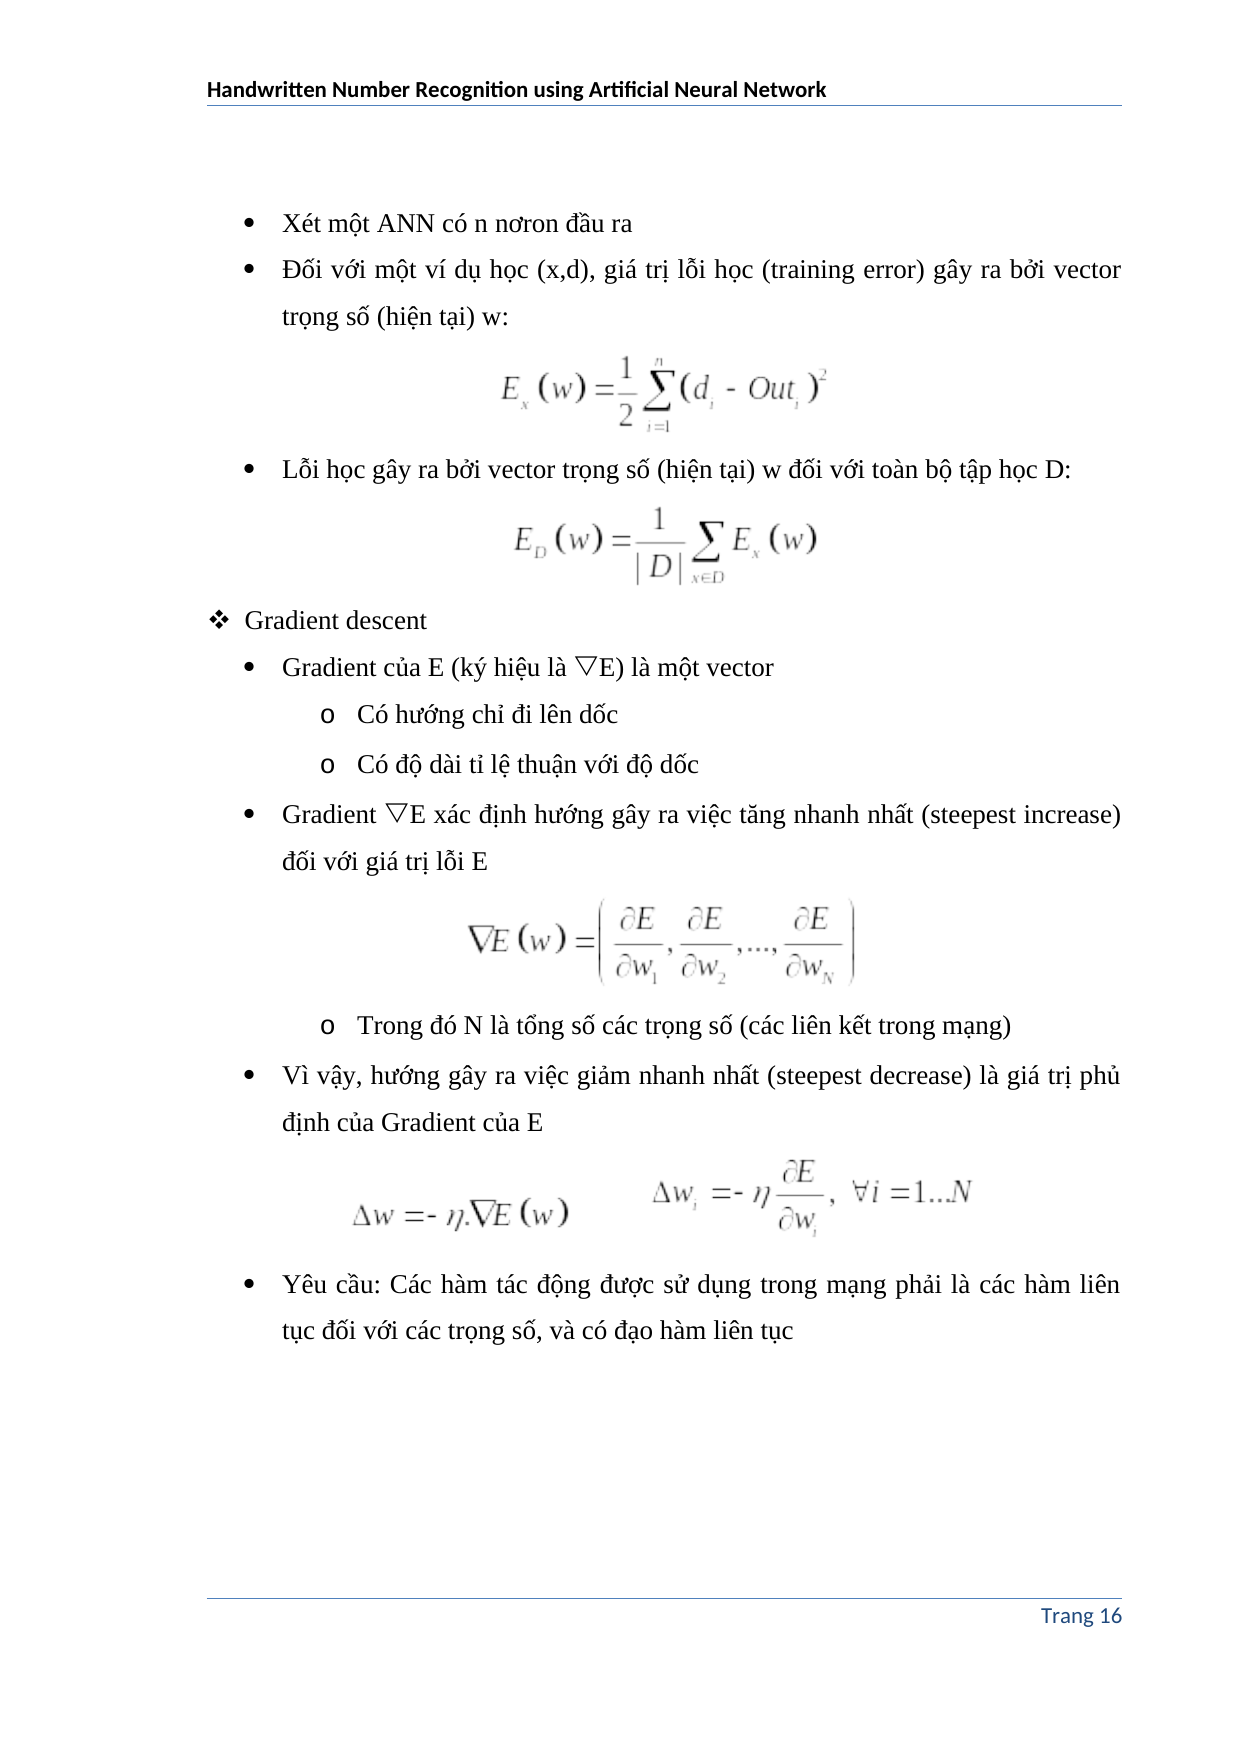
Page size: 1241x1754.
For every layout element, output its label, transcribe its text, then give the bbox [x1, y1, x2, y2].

list Có hướng chỉ đi lên dốc [319, 698, 1122, 731]
list Đối với một ví dụ học (x,d), giá trị lỗi học (training error) gây ra bởi vector trọng số (hiện tại) w: [244, 254, 1122, 332]
list Có độ dài tỉ lệ thuận với độ dốc [319, 748, 1122, 781]
list Lỗi học gây ra bởi vector trọng số (hiện tại) w đối với toàn bộ tập học D: [244, 453, 1122, 484]
list Gradient E xác định hướng gây ra việc tăng nhanh nhất (steepest increase) đối với giá trị lỗi E [244, 798, 1122, 876]
list Gradient descent [207, 604, 1122, 635]
list Xét một ANN có n nơron đầu ra [244, 207, 1122, 238]
list Gradient của E (ký hiệu là E) là một vector [244, 651, 1122, 682]
list Yêu cầu: Các hàm tác động được sử dụng trong mạng phải là các hàm liên tục đối với các trọng số, và có đạo hàm liên tục [244, 1268, 1122, 1346]
list Vì vậy, hướng gây ra việc giảm nhanh nhất (steepest decrease) là giá trị phủ định của Gradient của E [244, 1059, 1122, 1137]
list Trong đó N là tổng số các trọng số (các liên kết trong mạng) [319, 1009, 1122, 1042]
